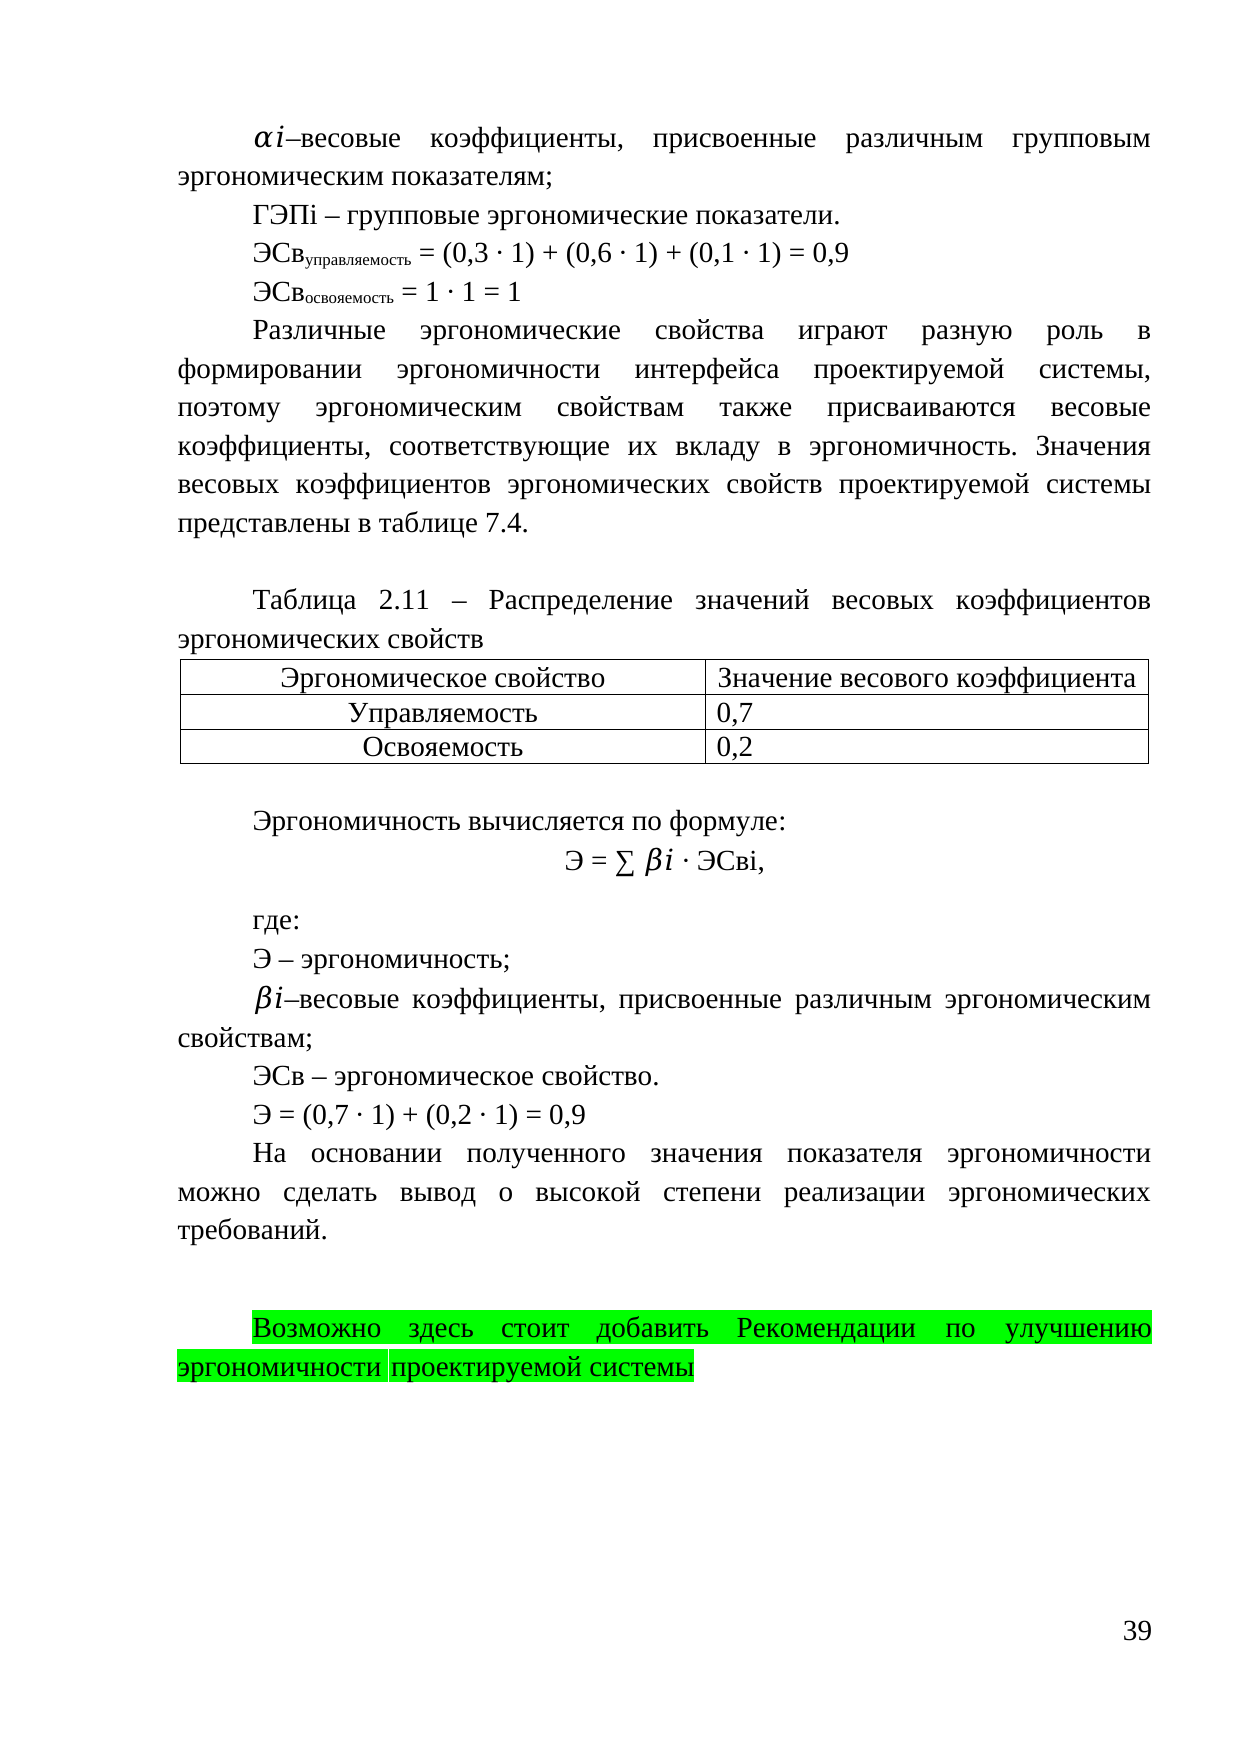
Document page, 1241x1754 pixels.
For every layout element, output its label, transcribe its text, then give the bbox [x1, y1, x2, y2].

text 𝛼𝑖–весовые коэффициенты, присвоенные различным групповым эргономическим показателям; [177, 118, 1152, 192]
table_header Эргономическое свойство [181, 660, 705, 694]
text На основании полученного значения показателя эргономичности можно сделать вывод о высокой степени реализации эргономических требований. [177, 1135, 1152, 1246]
text Различные эргономические свойства играют разную роль в формировании эргономичности интерфейса проектируемой системы, поэтому эргономическим свойствам также присваиваются весовые коэффициенты, соответствующие их вкладу в эргономичность. Значения весовых коэффициентов эргономических свойств проектируемой системы представлены в таблице 7.4. [177, 312, 1152, 539]
table_header Значение весового коэффициента [706, 660, 1148, 694]
table_cell Освояемость [181, 730, 705, 763]
text Э = (0,7 ∙ 1) + (0,2 ∙ 1) = 0,9 [177, 1097, 1152, 1130]
text где: [177, 902, 1152, 936]
text ЭСв – эргономическое свойство. [177, 1058, 1152, 1092]
table_cell 0,7 [706, 695, 1148, 728]
text ЭСвуправляемость = (0,3 ∙ 1) + (0,6 ∙ 1) + (0,1 ∙ 1) = 0,9 [177, 235, 1152, 269]
text Возможно здесь стоит добавить Рекомендации по улучшению эргономичности проектируемой системы [177, 1310, 1152, 1382]
text Э = ∑ 𝛽𝑖 ∙ ЭСвi, [177, 841, 1152, 876]
text Таблица 2.11 – Распределение значений весовых коэффициентов эргономических свойств [177, 582, 1152, 654]
table_cell 0,2 [706, 730, 1148, 763]
text Э – эргономичность; [177, 941, 1152, 974]
text Эргономичность вычисляется по формуле: [177, 803, 1152, 836]
text ЭСвосвояемость = 1 ∙ 1 = 1 [177, 274, 1152, 307]
table_cell Управляемость [181, 695, 705, 728]
text 𝛽𝑖–весовые коэффициенты, присвоенные различным эргономическим свойствам; [177, 979, 1152, 1053]
text ГЭПi – групповые эргономические показатели. [177, 197, 1152, 230]
